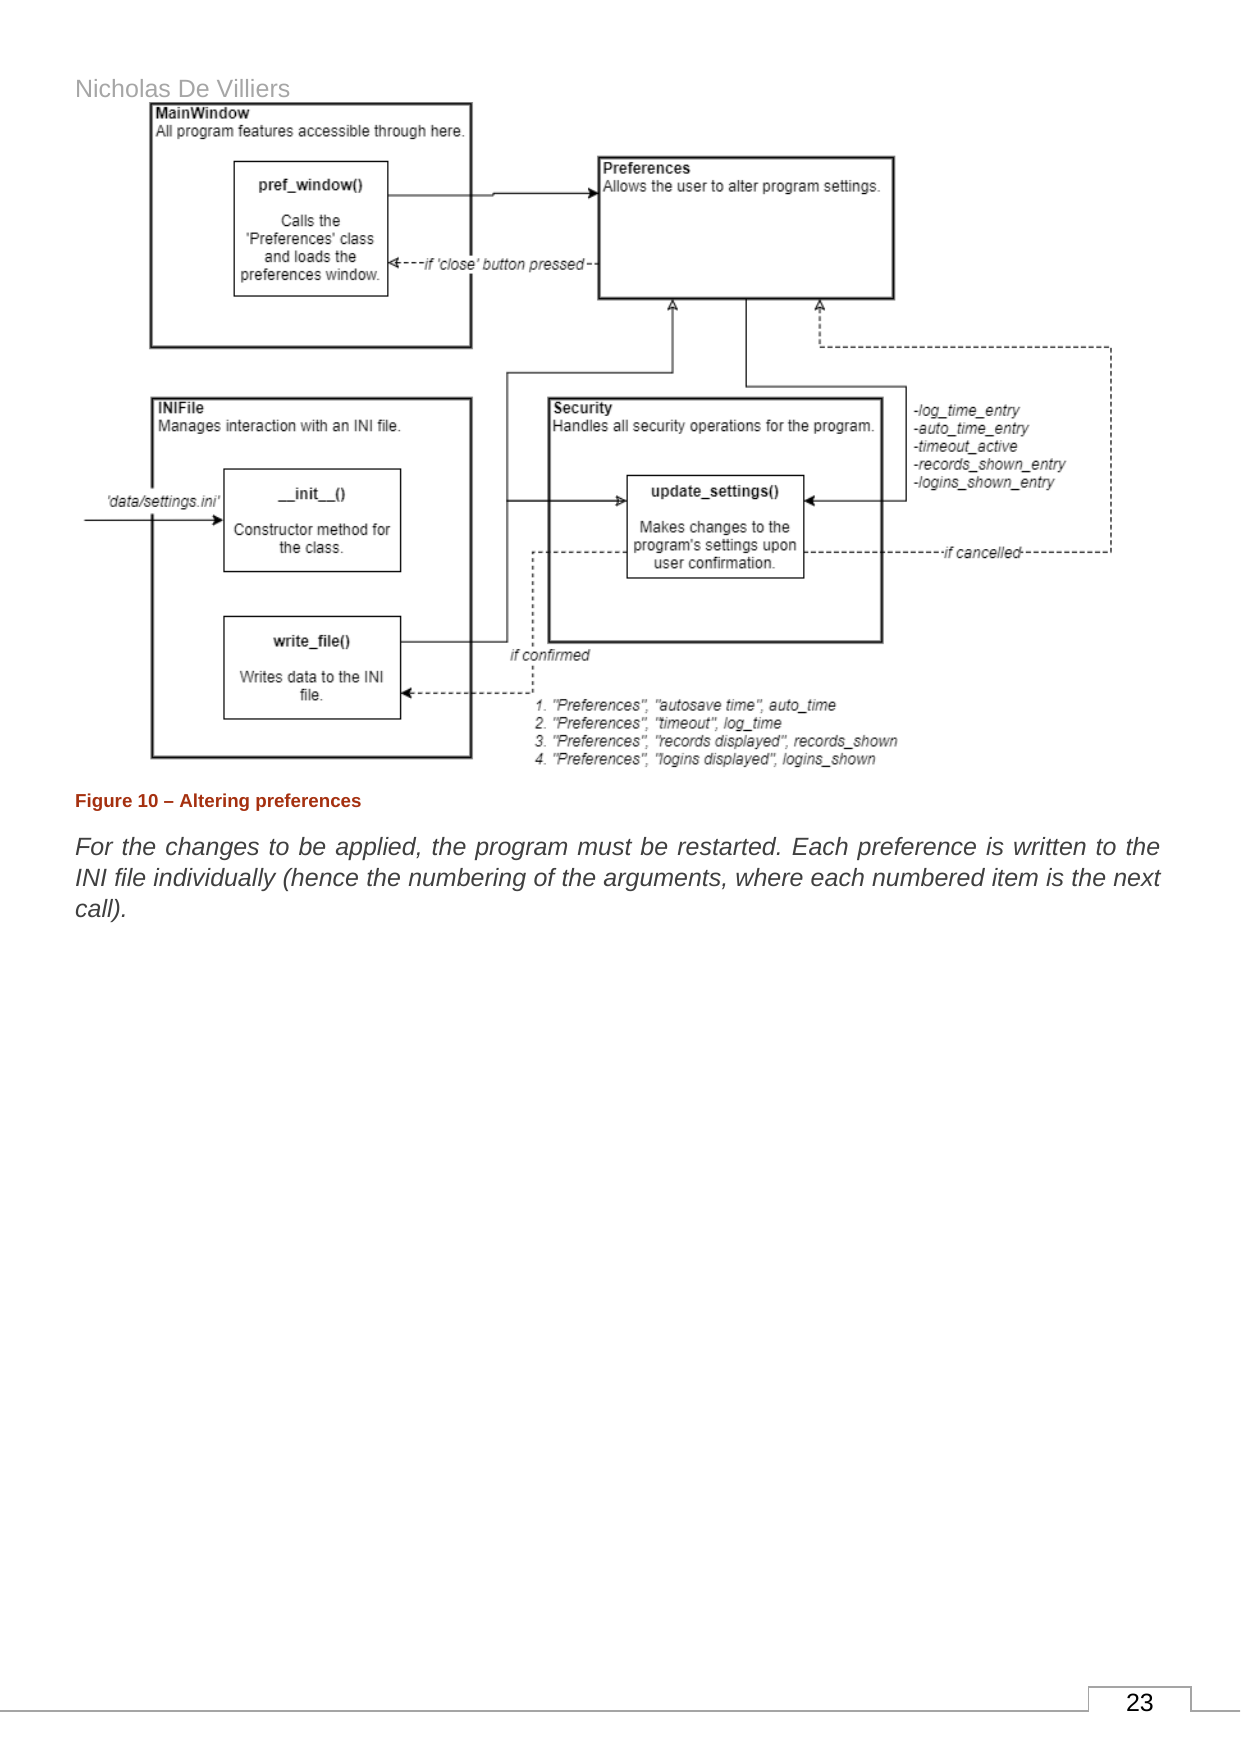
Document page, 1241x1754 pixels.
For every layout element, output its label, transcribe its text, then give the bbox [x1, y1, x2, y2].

text For the changes to be applied, the program must be restarted. Each preference is written to the INI file individually (hence the numbering of the arguments, where each numbered item is the next call). [75, 832, 1165, 923]
text Figure 10 – Altering preferences [75, 789, 1165, 811]
picture [75, 102, 1122, 771]
